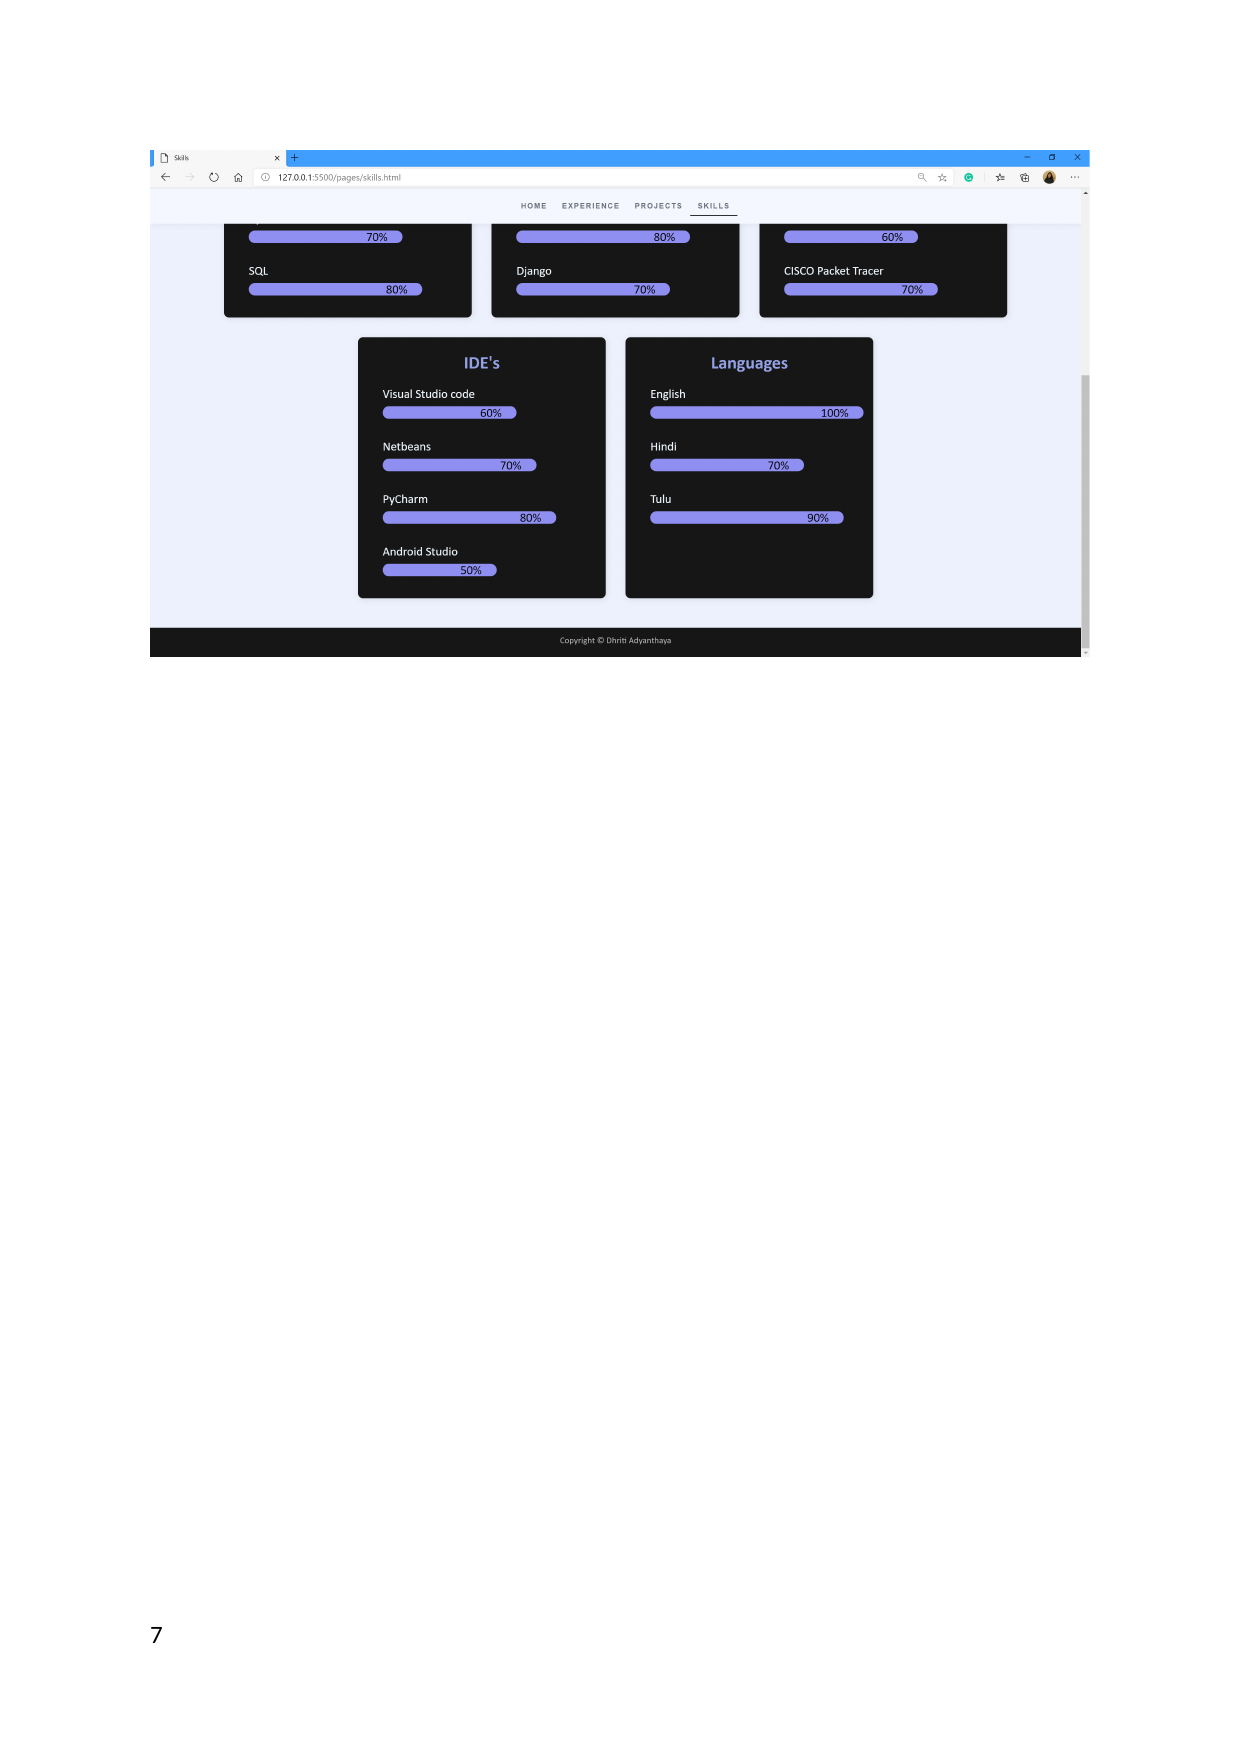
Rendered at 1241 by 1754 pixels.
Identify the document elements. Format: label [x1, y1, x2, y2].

picture [150, 150, 1090, 657]
